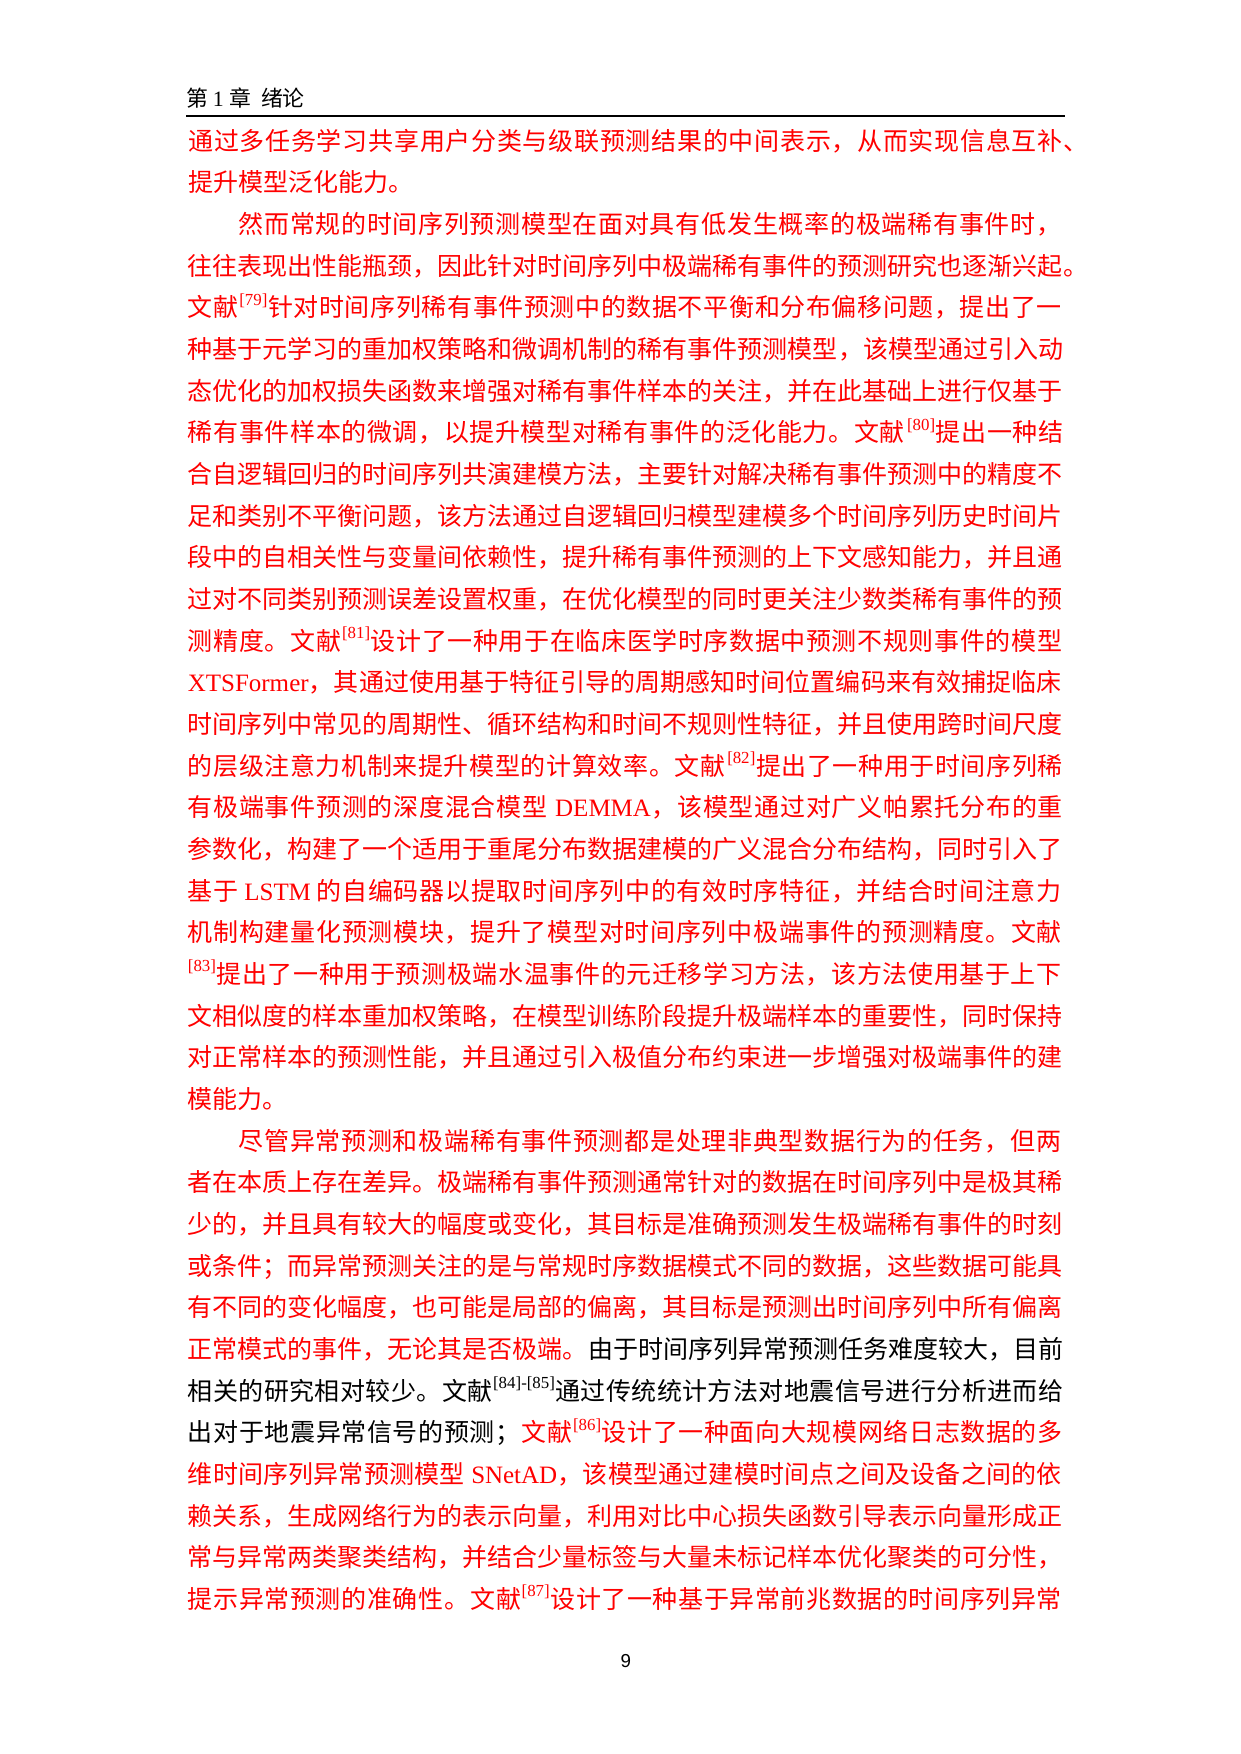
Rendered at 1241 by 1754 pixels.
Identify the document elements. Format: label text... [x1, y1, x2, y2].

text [188, 117, 1063, 200]
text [188, 1117, 1063, 1617]
text 然而常规的时间序列预测模型在面对具有低发生概率的极端稀有事件时，往往表现出性能瓶颈，因此针对时间序列中极端稀有事件的预测研究也逐渐兴起。文献[79]针对时间序列稀有事件预测中的数据不平衡和分布偏移问题，提出了一种基于元学习的重加权策略和微调机制的稀有事件预测模型，该模型通过引入动态优化的加权损失函数来增强对稀有事件样本的关注，并在此基础上进行仅基于稀有事件样本的微调，以提升模型对稀有事件的泛化能力。文献[80]提出一种结合自逻辑回归的时间序列共演建模方法，主要针对解决稀有事件预测中的精度不足和类别不平衡问题，该方法通过自逻辑回归模型建模多个时间序列历史时间片段中的自相关性与变量间依赖性，提升稀有事件预测的上下文感知能力，并且通过对不同类别预测误差设置权重，在优化模型的同时更关注少数类稀有事件的预测精度。文献[81]设计了一种用于在临床医学时序数据中预测不规则事件的模型XTSFormer，其通过使用基于特征引导的周期感知时间位置编码来有效捕捉临床时间序列中常见的周期性、循环结构和时间不规则性特征，并且使用跨时间尺度的层级注意力机制来提升模型的计算效率。文献[82]提出了一种用于时间序列稀有极端事件预测的深度混合模型 DEMMA，该模型通过对广义帕累托分布的重参数化，构建了一个适用于重尾分布数据建模的广义混合分布结构，同时引入了基于LSTM的自编码器以提取时间序列中的有效时序特征，并结合时间注意力机制构建量化预测模块，提升了模型对时间序列中极端事件的预测精度。文献[83]提出了一种用于预测极端水温事件的元迁移学习方法，该方法使用基于上下文相似度的样本重加权策略，在模型训练阶段提升极端样本的重要性，同时保持对正常样本的预测性能，并且通过引入极值分布约束进一步增强对极端事件的建模能力。 [188, 200, 1063, 1117]
